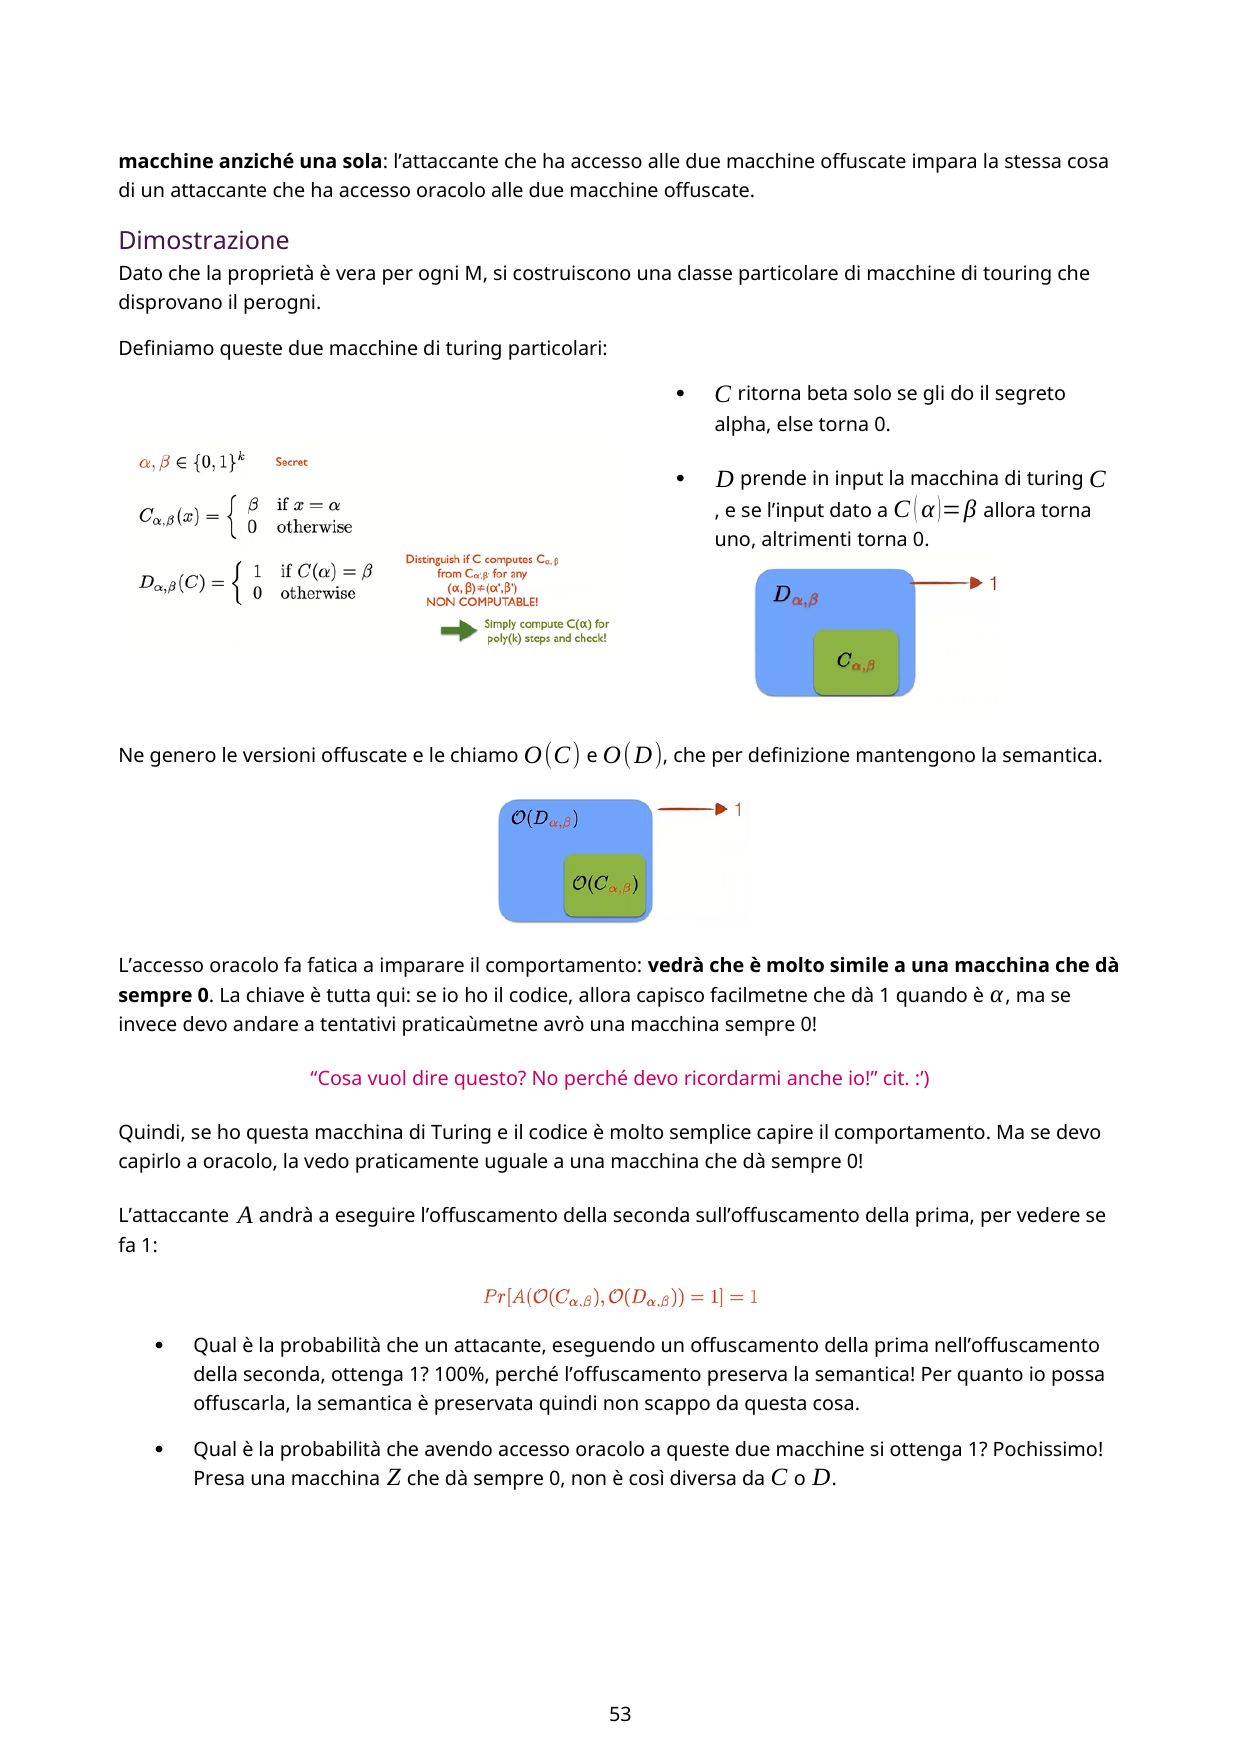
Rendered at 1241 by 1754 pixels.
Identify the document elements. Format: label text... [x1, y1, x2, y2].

list Qual è la probabilità che un attacante, eseguendo un offuscamento della prima nell’offuscamento della seconda, ottenga 1? 100%, perché l’offuscamento preserva la semantica! Per quanto io possa offuscarla, la semantica è preservata quindi non scappo da questa cosa. [156, 1331, 1122, 1416]
text L’accesso oracolo fa fatica a imparare il comportamento: vedrà che è molto simile a una macchina che dà sempre 0. La chiave è tutta qui: se io ho il codice, allora capisco facilmetne che dà 1 quando è , ma se invece devo andare a tentativi praticaùmetne avrò una macchina sempre 0! [118, 951, 1122, 1037]
text Definiamo queste due macchine di turing particolari: [118, 334, 1122, 361]
list Qual è la probabilità che avendo accesso oracolo a queste due macchine si ottenga 1? Pochissimo! Presa una macchina che dà sempre 0, non è così diversa da o . [156, 1435, 1122, 1491]
text L’attaccante andrà a eseguire l’offuscamento della seconda sull’offuscamento della prima, per vedere se fa 1: [118, 1201, 1122, 1258]
picture [129, 438, 617, 656]
subtitle Dimostrazione [118, 222, 1122, 256]
text “Cosa vuol dire questo? No perché devo ricordarmi anche io!” cit. :’) [118, 1064, 1122, 1091]
picture [490, 796, 750, 925]
text Dato che la proprietà è vera per ogni M, si costruiscono una classe particolare di macchine di touring che disprovano il perogni. [118, 259, 1122, 315]
text Ne genero le versioni offuscate e le chiamo e , che per definizione mantengono la semantica. [118, 739, 1122, 769]
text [118, 148, 1122, 204]
text Quindi, se ho questa macchina di Turing e il codice è molto semplice capire il comportamento. Ma se devo capirlo a oracolo, la vedo praticamente uguale a una macchina che dà sempre 0! [118, 1118, 1122, 1174]
table_header [118, 380, 628, 714]
picture [478, 1285, 763, 1307]
table_header ritorna beta solo se gli do il segreto alpha, else torna 0. prende in input la macchina di turing , e se l’input dato a allora torna uno, altrimenti torna 0. [628, 380, 1122, 714]
picture [749, 552, 1002, 715]
